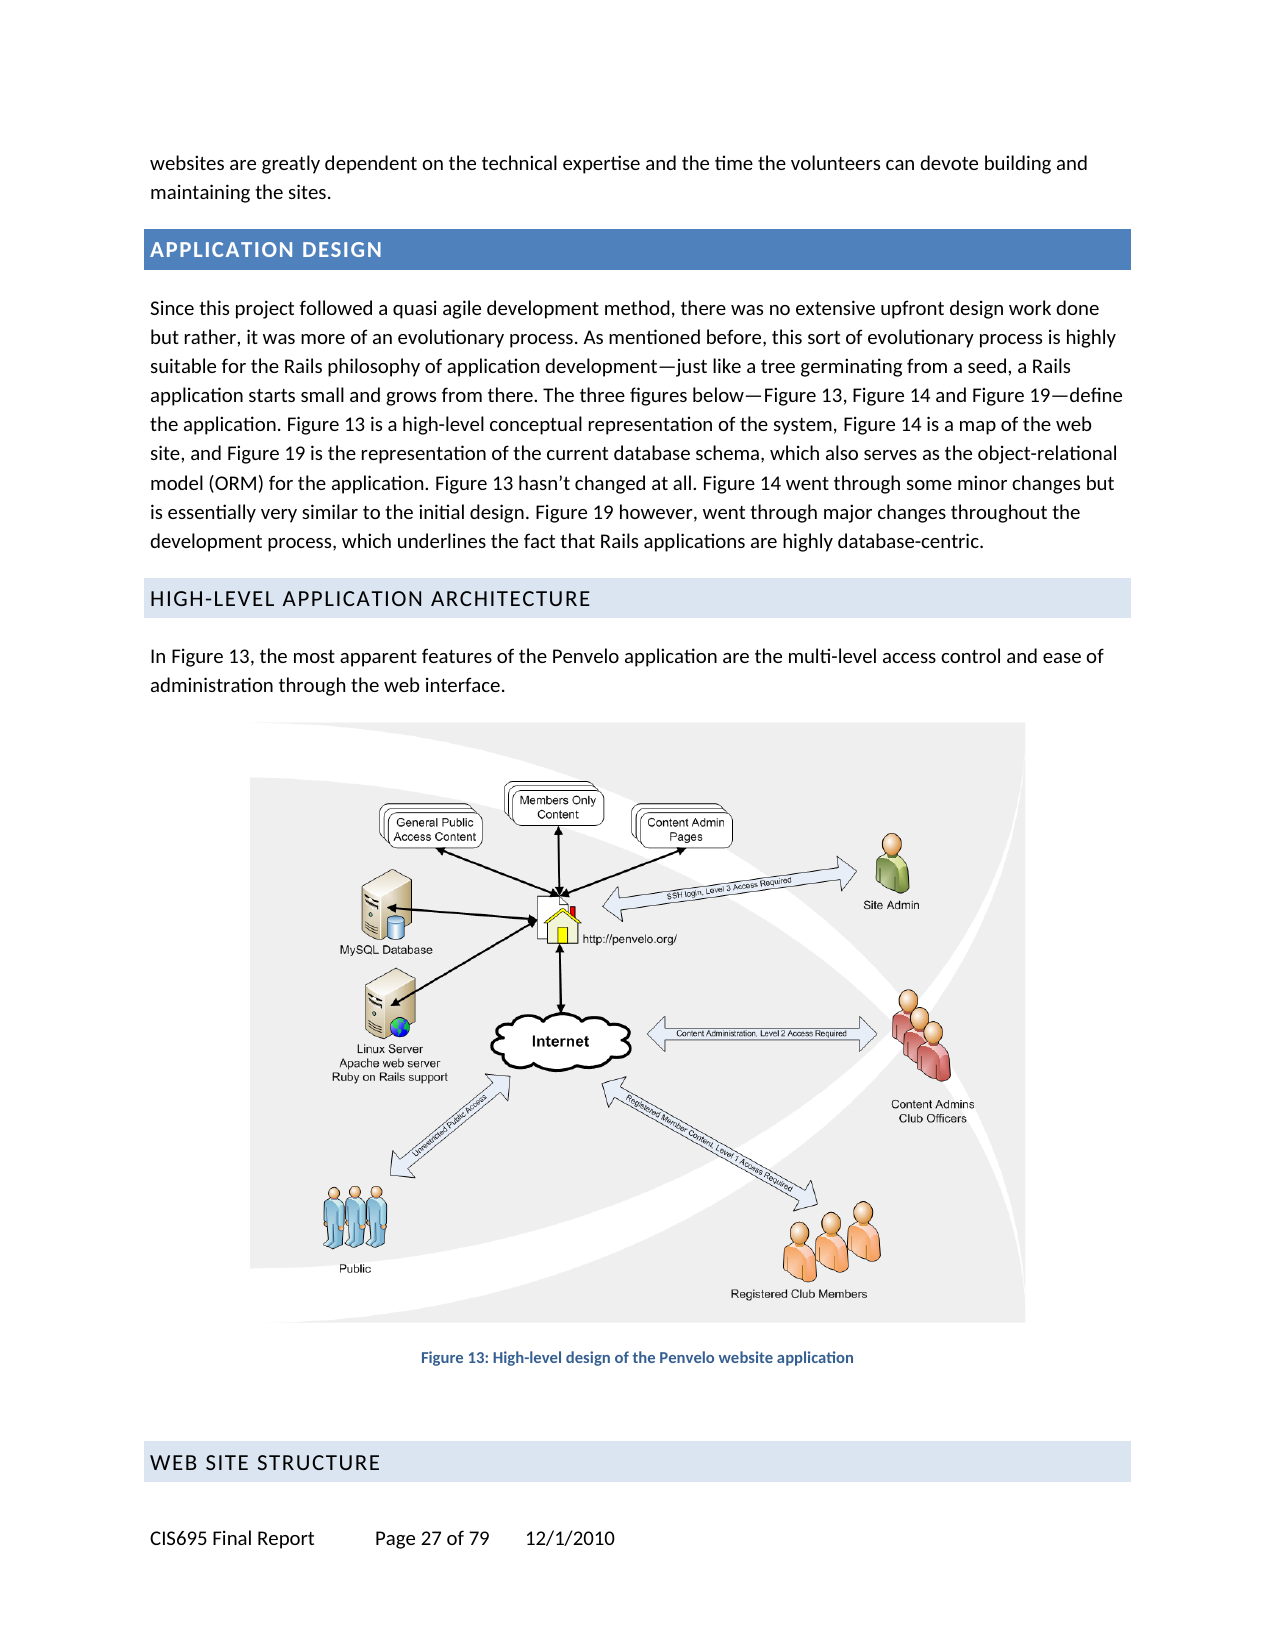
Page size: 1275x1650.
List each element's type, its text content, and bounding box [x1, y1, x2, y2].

text In Figure 13, the most apparent features of the Penvelo application are the multi-level access control and ease of administration through the web interface. [150, 643, 1125, 698]
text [150, 150, 1125, 204]
subtitle Web site Structure [150, 1448, 1125, 1476]
subtitle Application Design [150, 235, 1125, 263]
subtitle High-level Application Architecture [150, 584, 1125, 612]
text Since this project followed a quasi agile development method, there was no extensive upfront design work done but rather, it was more of an evolutionary process. As mentioned before, this sort of evolutionary process is highly suitable for the Rails philosophy of application development—just like a tree germinating from a seed, a Rails application starts small and grows from there. The three figures below—Figure 13, Figure 14 and Figure 15—define the application. Figure 13 is a high-level conceptual representation of the system, figure 14 is a map of the web site, and figure 15 is the representation of the current database schema, which also serves as the object-relational model (ORM) for the application. Figure 13 hasn’t changed at all. Figure 14 went through some minor changes but is essentially very similar to the initial design. Figure 15 however, went through major changes throughout the development process, which underlines the fact that Rails applications are highly database-centric. [150, 295, 1125, 553]
picture [249, 722, 1026, 1323]
